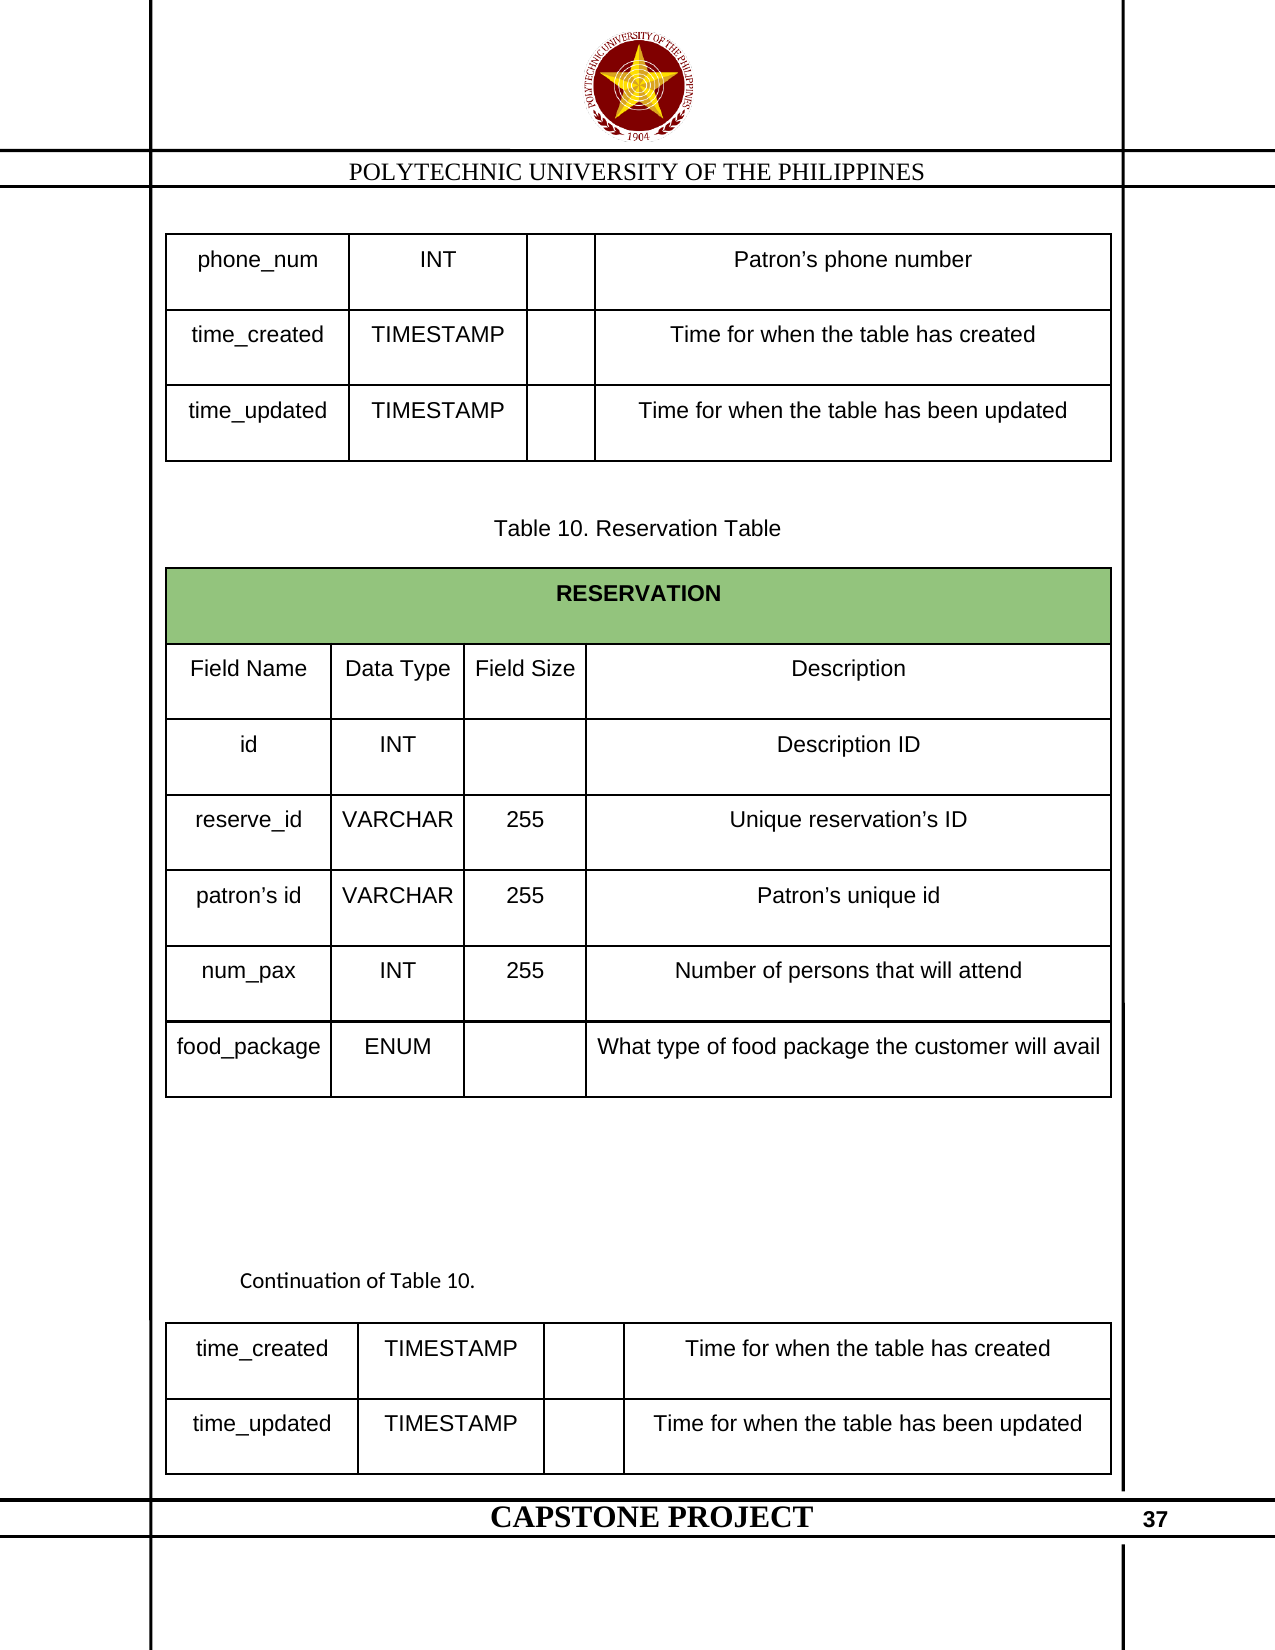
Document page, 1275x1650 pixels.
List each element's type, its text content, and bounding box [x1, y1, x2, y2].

table_cell Number of persons that will attend [587, 947, 1110, 1020]
table_cell TIMESTAMP [359, 1400, 543, 1473]
table_header Time for when the table has created [625, 1324, 1110, 1398]
table_cell VARCHAR [332, 796, 463, 869]
text Table 10. Reservation Table [165, 514, 1110, 541]
table_cell phone_num [167, 235, 348, 309]
table_cell time_created [167, 311, 348, 384]
table_cell VARCHAR [332, 871, 463, 945]
table_cell Patron’s phone number [596, 235, 1110, 309]
table_cell INT [350, 235, 526, 309]
table_cell num_pax [167, 947, 330, 1020]
table_cell Time for when the table has created [596, 311, 1110, 384]
table_cell Field Name [167, 645, 330, 718]
table_cell [528, 311, 594, 384]
table_cell id [167, 720, 330, 794]
table_cell Unique reservation’s ID [587, 796, 1110, 869]
table_header TIMESTAMP [359, 1324, 543, 1398]
table_cell 255 [465, 871, 585, 945]
table_cell food_package [167, 1023, 330, 1096]
table_cell Time for when the table has been updated [625, 1400, 1110, 1473]
table_cell INT [332, 947, 463, 1020]
table_cell 255 [465, 796, 585, 869]
table_cell ENUM [332, 1023, 463, 1096]
table_header [545, 1324, 623, 1398]
table_cell Data Type [332, 645, 463, 718]
table_cell INT [332, 720, 463, 794]
table_cell Patron’s unique id [587, 871, 1110, 945]
table_cell [528, 235, 594, 309]
table_cell What type of food package the customer will avail [587, 1023, 1110, 1096]
table_cell patron’s id [167, 871, 330, 945]
table_cell time_updated [167, 386, 348, 460]
table_cell TIMESTAMP [350, 386, 526, 460]
picture [582, 31, 694, 142]
table_cell Description ID [587, 720, 1110, 794]
table_cell [528, 386, 594, 460]
table_cell time_updated [167, 1400, 357, 1473]
table_cell reserve_id [167, 796, 330, 869]
table_cell 255 [465, 947, 585, 1020]
table_cell [465, 720, 585, 794]
table_header time_created [167, 1324, 357, 1398]
table_cell [465, 1023, 585, 1096]
table_cell Time for when the table has been updated [596, 386, 1110, 460]
table_header RESERVATION [167, 569, 1110, 643]
table_cell TIMESTAMP [350, 311, 526, 384]
text Continuation of Table 10. [165, 1266, 1110, 1294]
table_cell Field Size [465, 645, 585, 718]
table_cell Description [587, 645, 1110, 718]
table_cell [545, 1400, 623, 1473]
